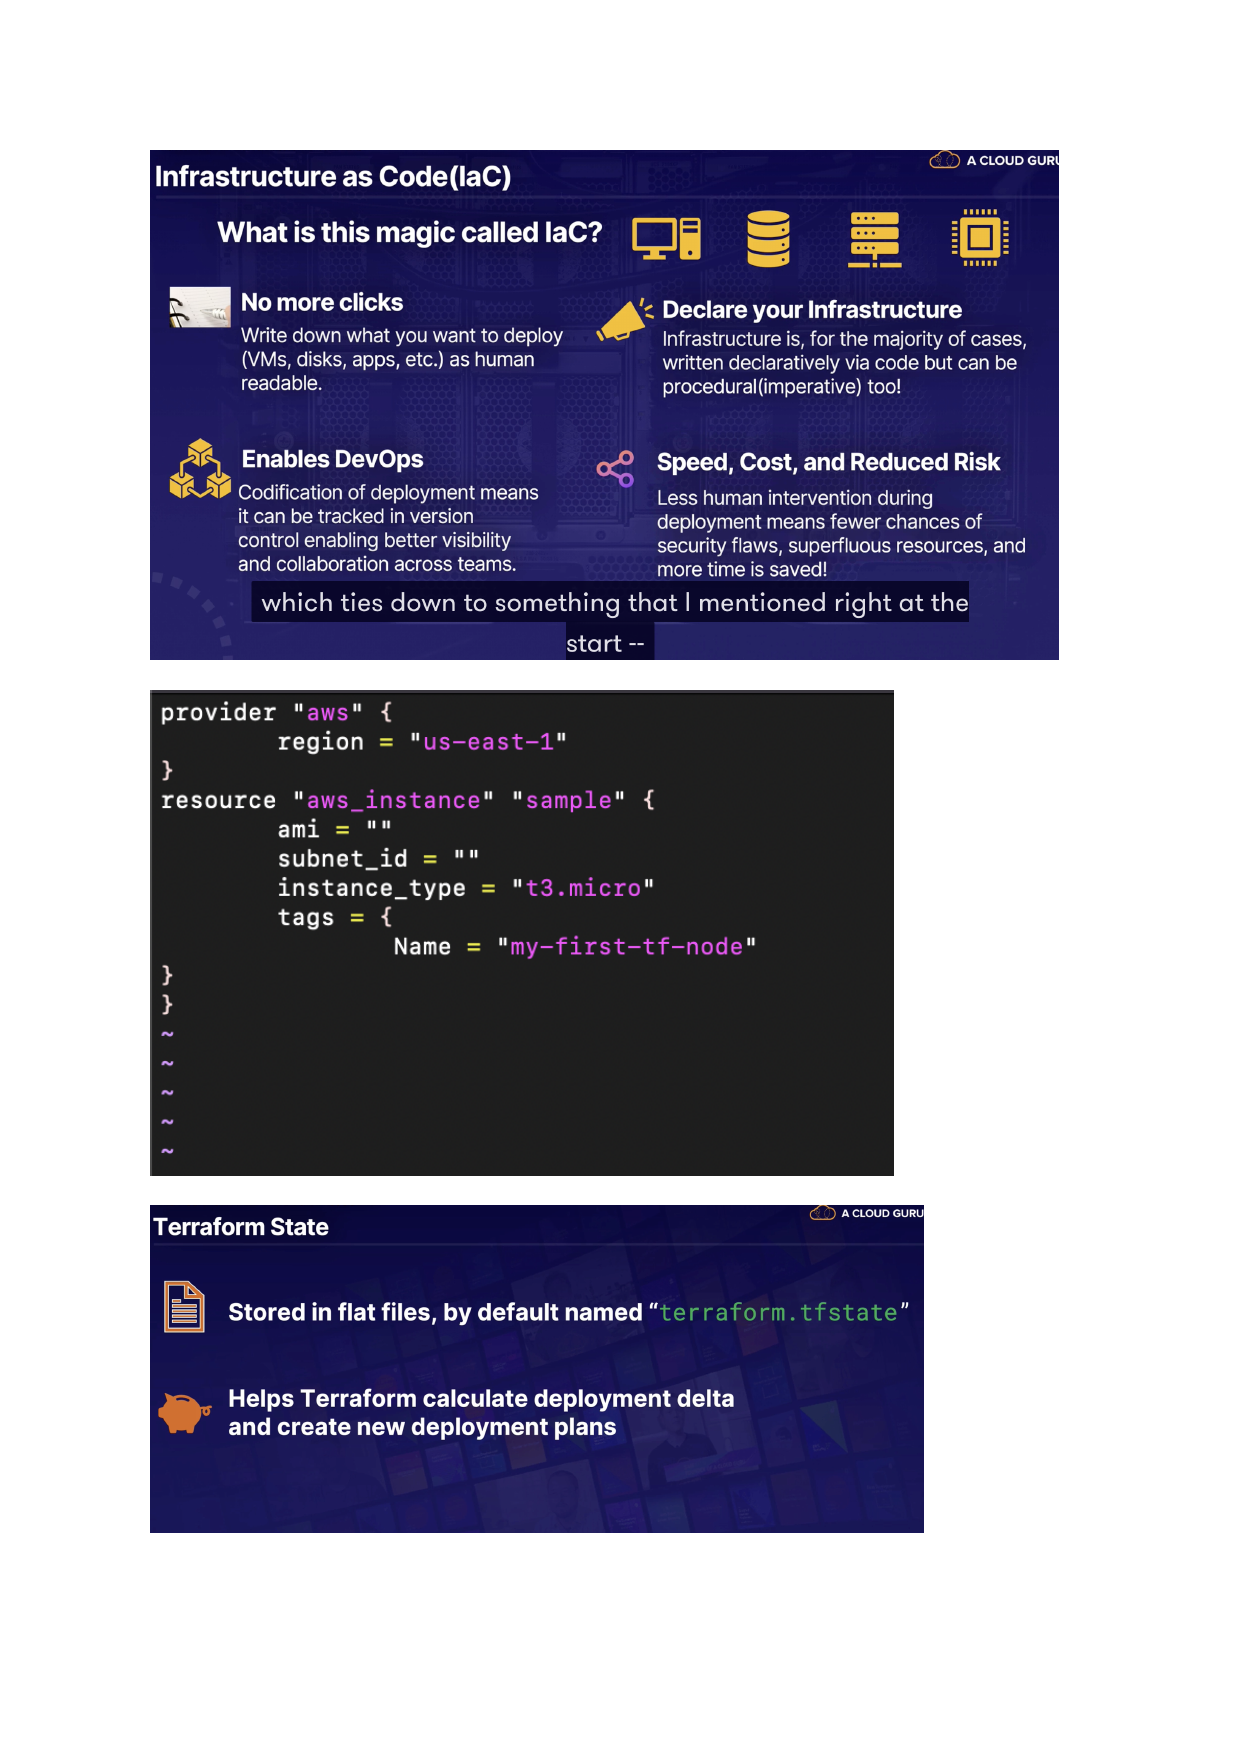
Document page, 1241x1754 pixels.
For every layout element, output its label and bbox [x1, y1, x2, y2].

picture [150, 150, 1059, 660]
picture [150, 690, 894, 1176]
picture [150, 1205, 924, 1533]
